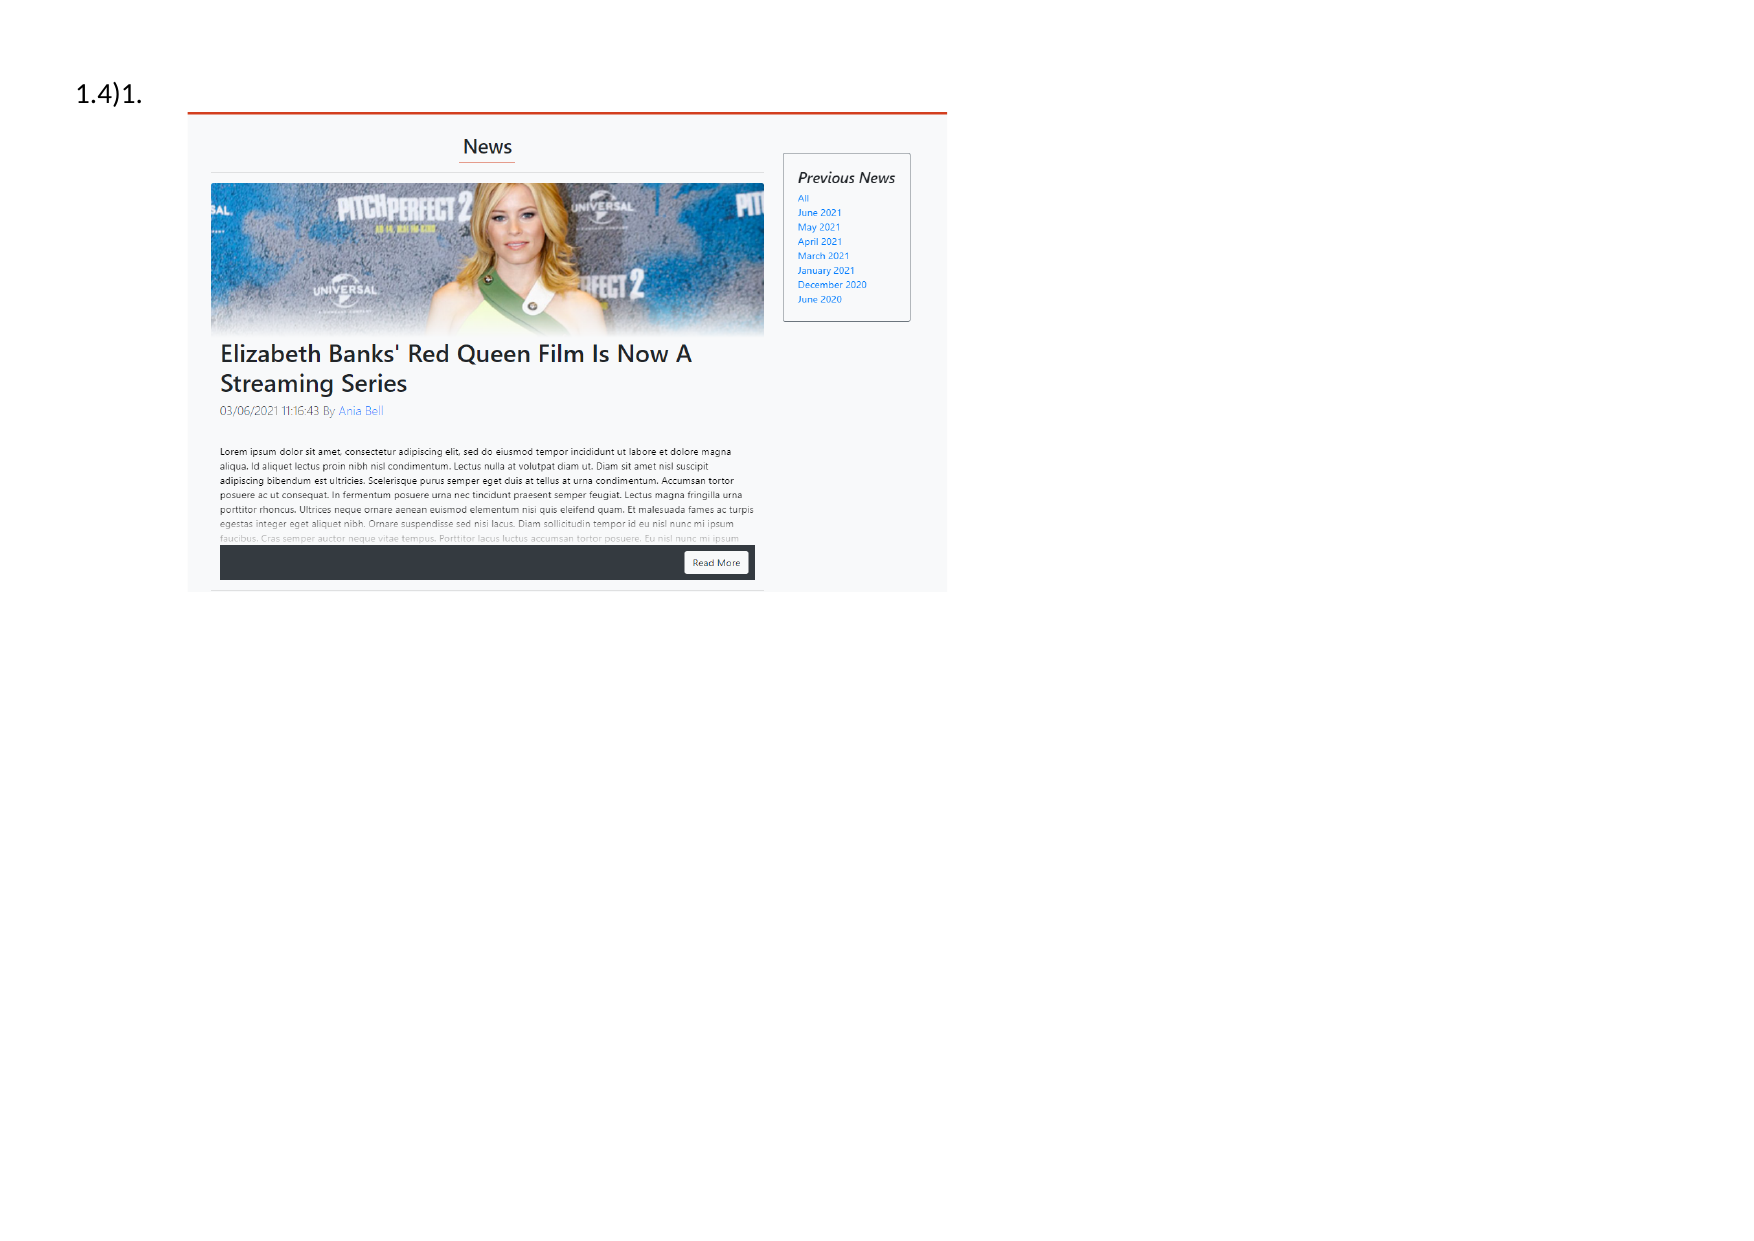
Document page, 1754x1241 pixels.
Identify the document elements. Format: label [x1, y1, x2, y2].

picture [187, 112, 948, 592]
